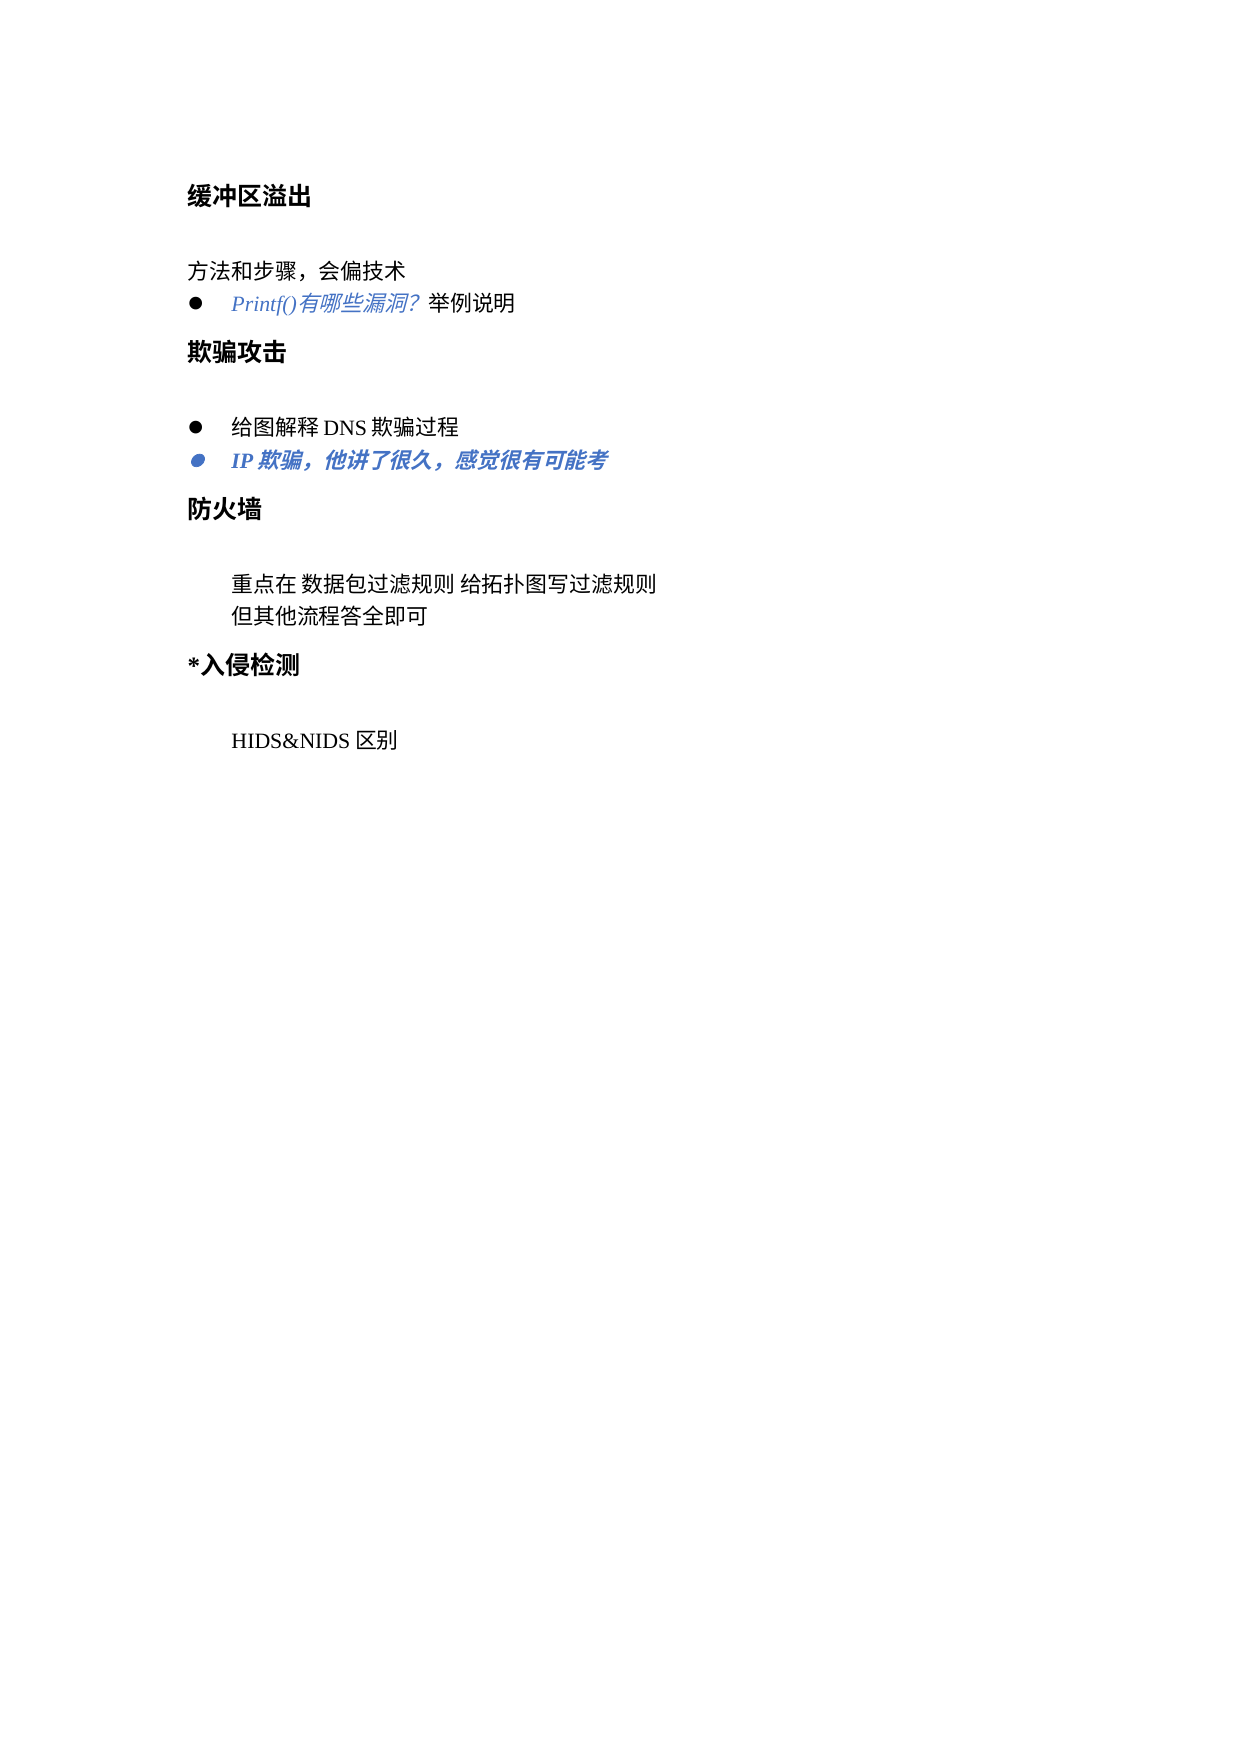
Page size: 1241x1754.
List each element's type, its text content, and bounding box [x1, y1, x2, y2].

subtitle 防火墙 [187, 475, 1053, 540]
list 但其他流程答全即可 [231, 599, 1053, 631]
subtitle 缓冲区溢出 [187, 162, 1053, 227]
list HIDS&NIDS区别 [231, 723, 1053, 755]
subtitle *入侵检测 [187, 631, 1053, 696]
list Printf()有哪些漏洞？举例说明 [187, 286, 1053, 318]
subtitle 欺骗攻击 [187, 318, 1053, 383]
list 重点在 数据包过滤规则 给拓扑图写过滤规则 [231, 566, 1053, 599]
list IP欺骗，他讲了很久，感觉很有可能考 [187, 442, 1053, 475]
list 给图解释DNS欺骗过程 [187, 410, 1053, 442]
text 方法和步骤，会偏技术 [187, 253, 1053, 286]
